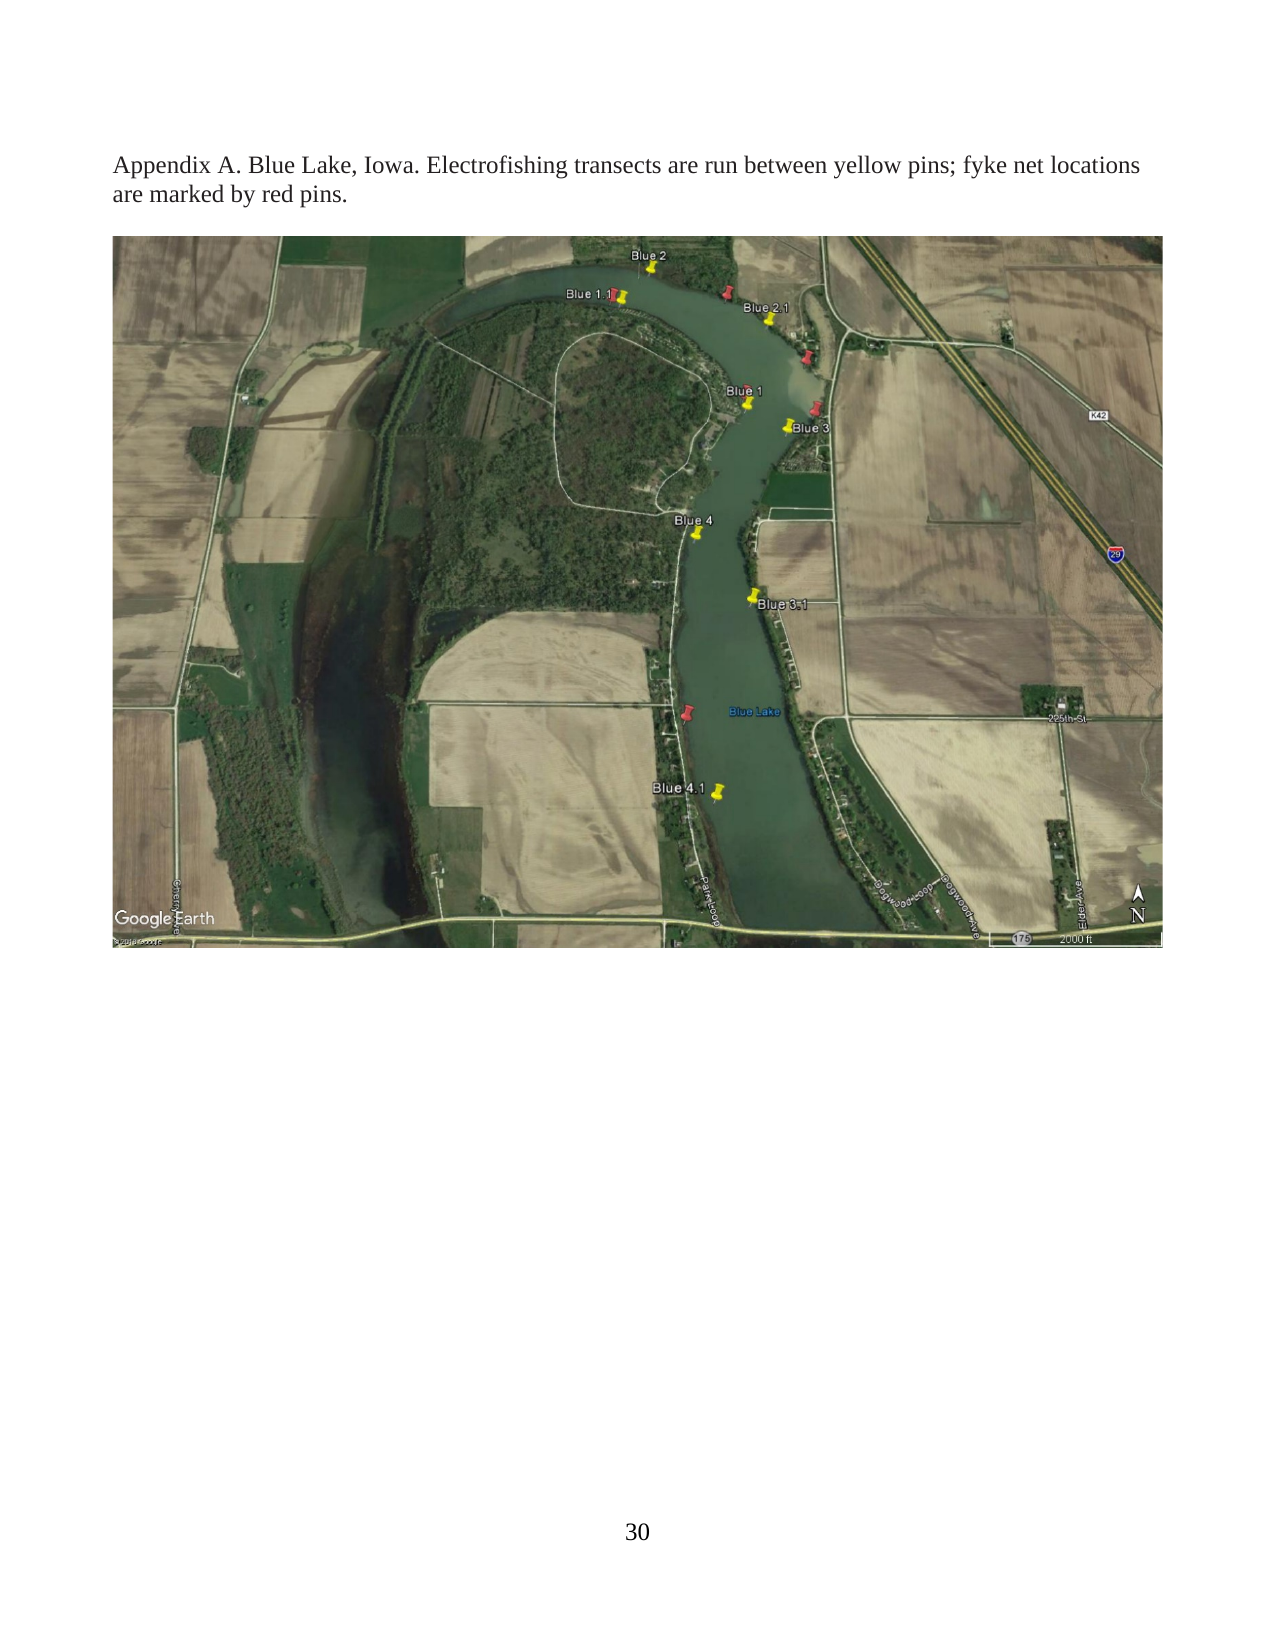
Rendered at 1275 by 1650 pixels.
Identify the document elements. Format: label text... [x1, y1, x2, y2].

text Appendix A. Blue Lake, Iowa. Electrofishing transects are run between yellow pins; fyke net locations are marked by red pins. [112, 150, 1162, 207]
picture [112, 236, 1163, 948]
